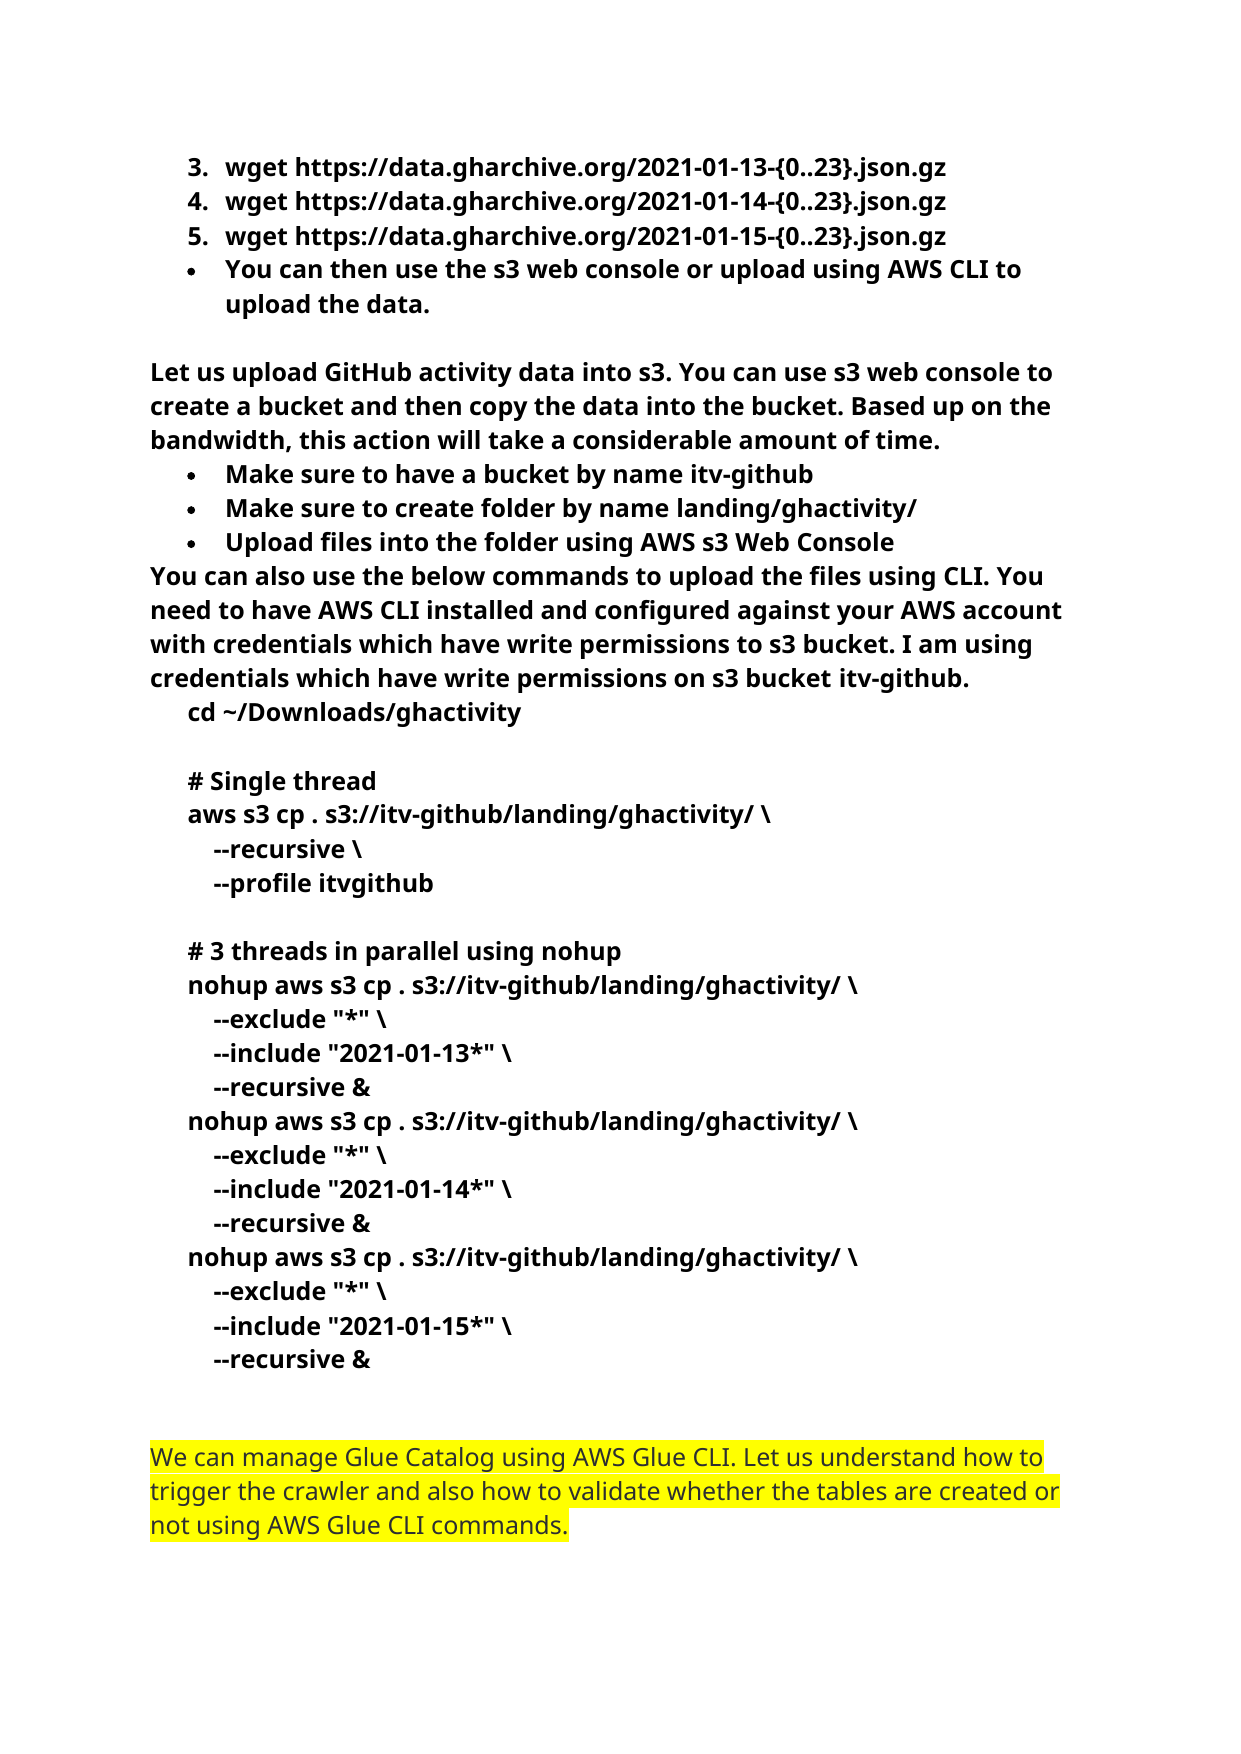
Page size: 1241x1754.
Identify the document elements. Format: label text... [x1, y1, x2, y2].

text nohup aws s3 cp . s3://itv-github/landing/ghactivity/ \ [187, 1104, 1090, 1138]
text --recursive & [187, 1206, 1090, 1240]
list Upload files into the folder using AWS s3 Web Console [187, 525, 1090, 559]
list wget https://data.gharchive.org/2021-01-15-{0..23}.json.gz [187, 218, 1090, 252]
list wget https://data.gharchive.org/2021-01-13-{0..23}.json.gz [187, 150, 1090, 184]
text --include "2021-01-13*" \ [187, 1036, 1090, 1070]
text nohup aws s3 cp . s3://itv-github/landing/ghactivity/ \ [187, 1240, 1090, 1274]
list You can then use the s3 web console or upload using AWS CLI to upload the data. [187, 252, 1090, 320]
text --recursive & [187, 1070, 1090, 1104]
text You can also use the below commands to upload the files using CLI. You need to have AWS CLI installed and configured against your AWS account with credentials which have write permissions to s3 bucket. I am using credentials which have write permissions on s3 bucket itv-github. [150, 559, 1090, 695]
text --recursive & [187, 1342, 1090, 1376]
text nohup aws s3 cp . s3://itv-github/landing/ghactivity/ \ [187, 967, 1090, 1002]
text We can manage Glue Catalog using AWS Glue CLI. Let us understand how to trigger the crawler and also how to validate whether the tables are created or not using AWS Glue CLI commands. [150, 1439, 1090, 1542]
text # 3 threads in parallel using nohup [187, 933, 1090, 967]
text Let us upload GitHub activity data into s3. You can use s3 web console to create a bucket and then copy the data into the bucket. Based up on the bandwidth, this action will take a considerable amount of time. [150, 354, 1090, 457]
text aws s3 cp . s3://itv-github/landing/ghactivity/ \ [187, 797, 1090, 831]
text --exclude "*" \ [187, 1002, 1090, 1036]
text cd ~/Downloads/ghactivity [187, 695, 1090, 729]
text --recursive \ [187, 831, 1090, 865]
list wget https://data.gharchive.org/2021-01-14-{0..23}.json.gz [187, 184, 1090, 218]
text --include "2021-01-14*" \ [187, 1172, 1090, 1206]
list Make sure to have a bucket by name itv-github [187, 457, 1090, 491]
text --include "2021-01-15*" \ [187, 1308, 1090, 1342]
text --exclude "*" \ [187, 1138, 1090, 1172]
text --profile itvgithub [187, 865, 1090, 899]
list Make sure to create folder by name landing/ghactivity/ [187, 491, 1090, 525]
text # Single thread [187, 763, 1090, 797]
text --exclude "*" \ [187, 1274, 1090, 1308]
